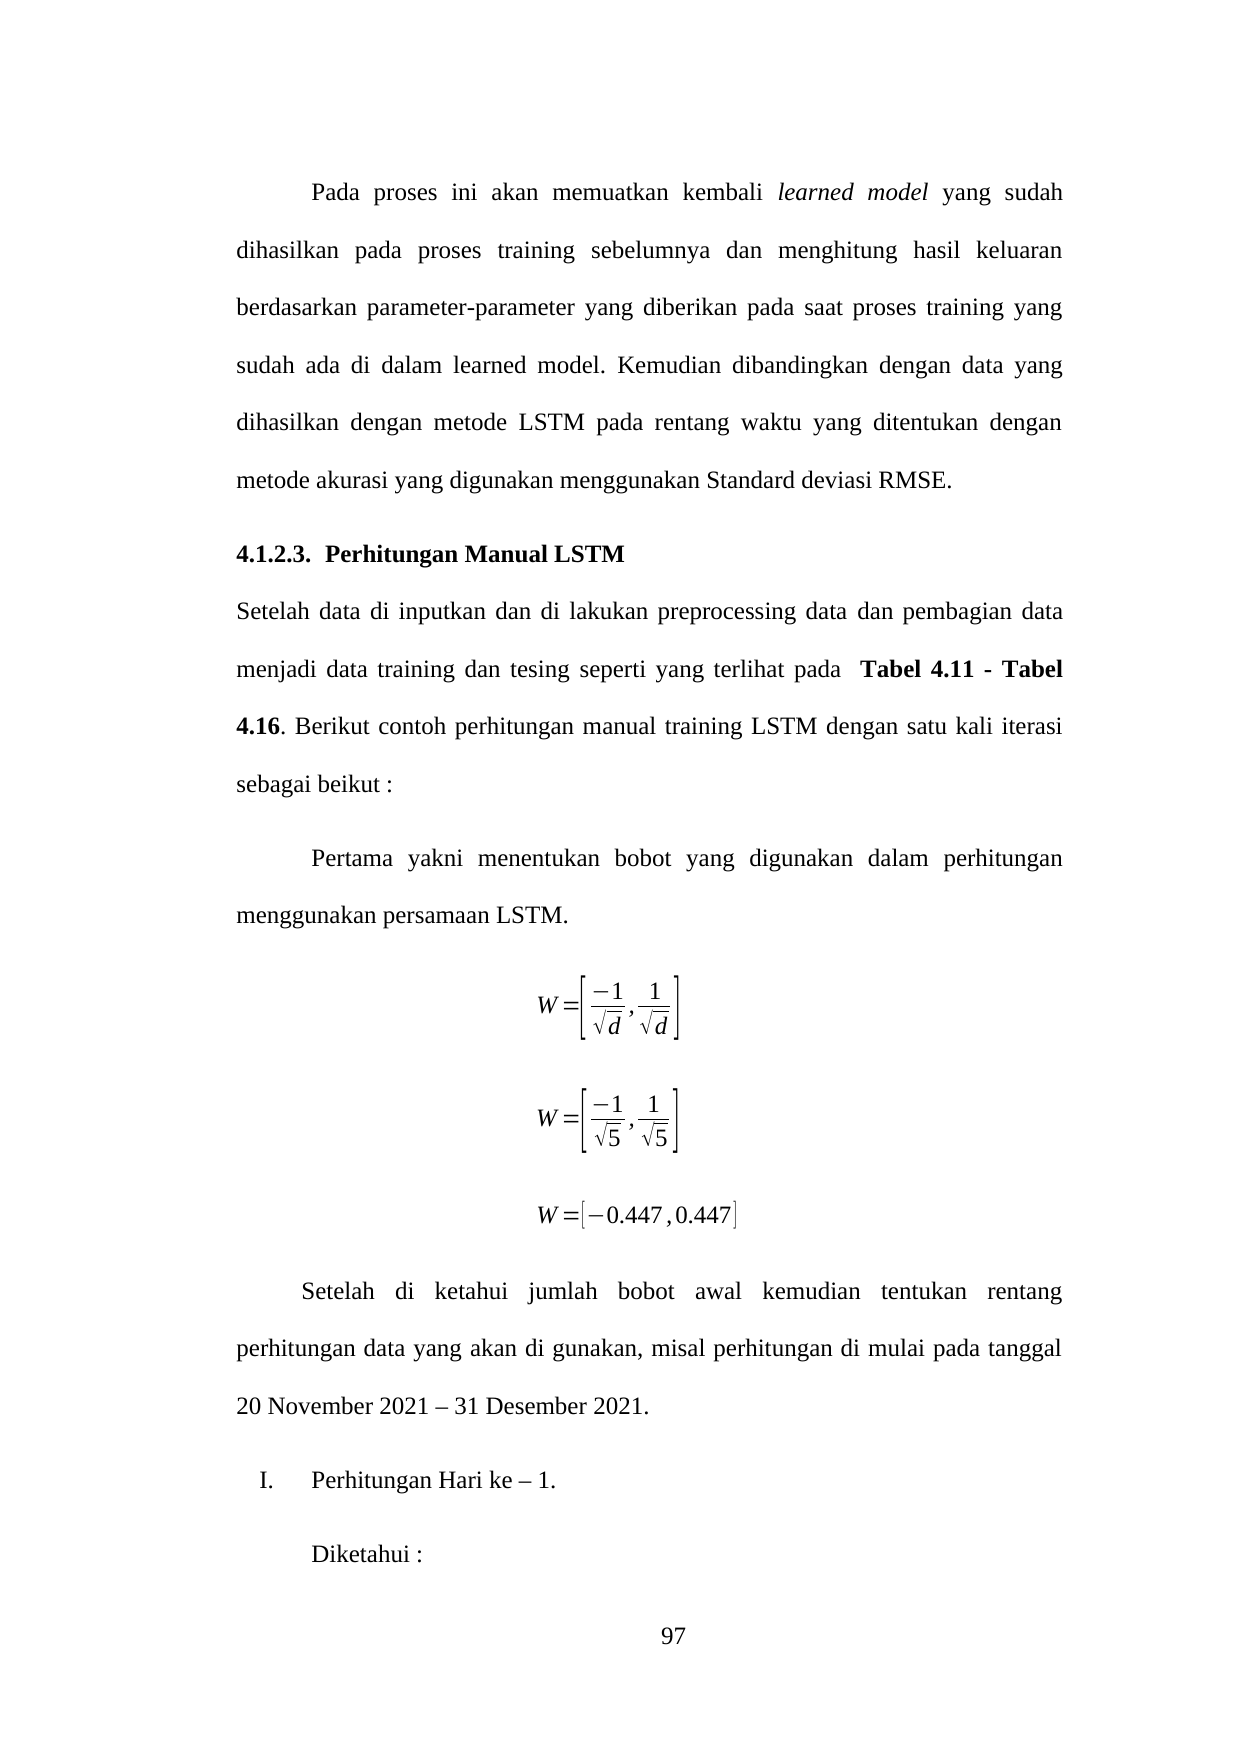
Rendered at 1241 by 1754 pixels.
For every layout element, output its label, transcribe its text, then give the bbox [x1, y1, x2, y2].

text Pertama yakni menentukan bobot yang digunakan dalam perhitungan menggunakan persamaan LSTM. [236, 843, 1063, 929]
subtitle Perhitungan Manual LSTM [236, 539, 1063, 568]
text Setelah di ketahui jumlah bobot awal kemudian tentukan rentang perhitungan data yang akan di gunakan, misal perhitungan di mulai pada tanggal 20 November 2021 – 31 Desember 2021. [236, 1276, 1063, 1419]
text Pada proses ini akan memuatkan kembali learned model yang sudah dihasilkan pada proses training sebelumnya dan menghitung hasil keluaran berdasarkan parameter-parameter yang diberikan pada saat proses training yang sudah ada di dalam learned model. Kemudian dibandingkan dengan data yang dihasilkan dengan metode LSTM pada rentang waktu yang ditentukan dengan metode akurasi yang digunakan menggunakan Standard deviasi RMSE. [236, 177, 1063, 493]
text Diketahui : [274, 1539, 1063, 1568]
list Perhitungan Hari ke – 1. [274, 1465, 1063, 1494]
